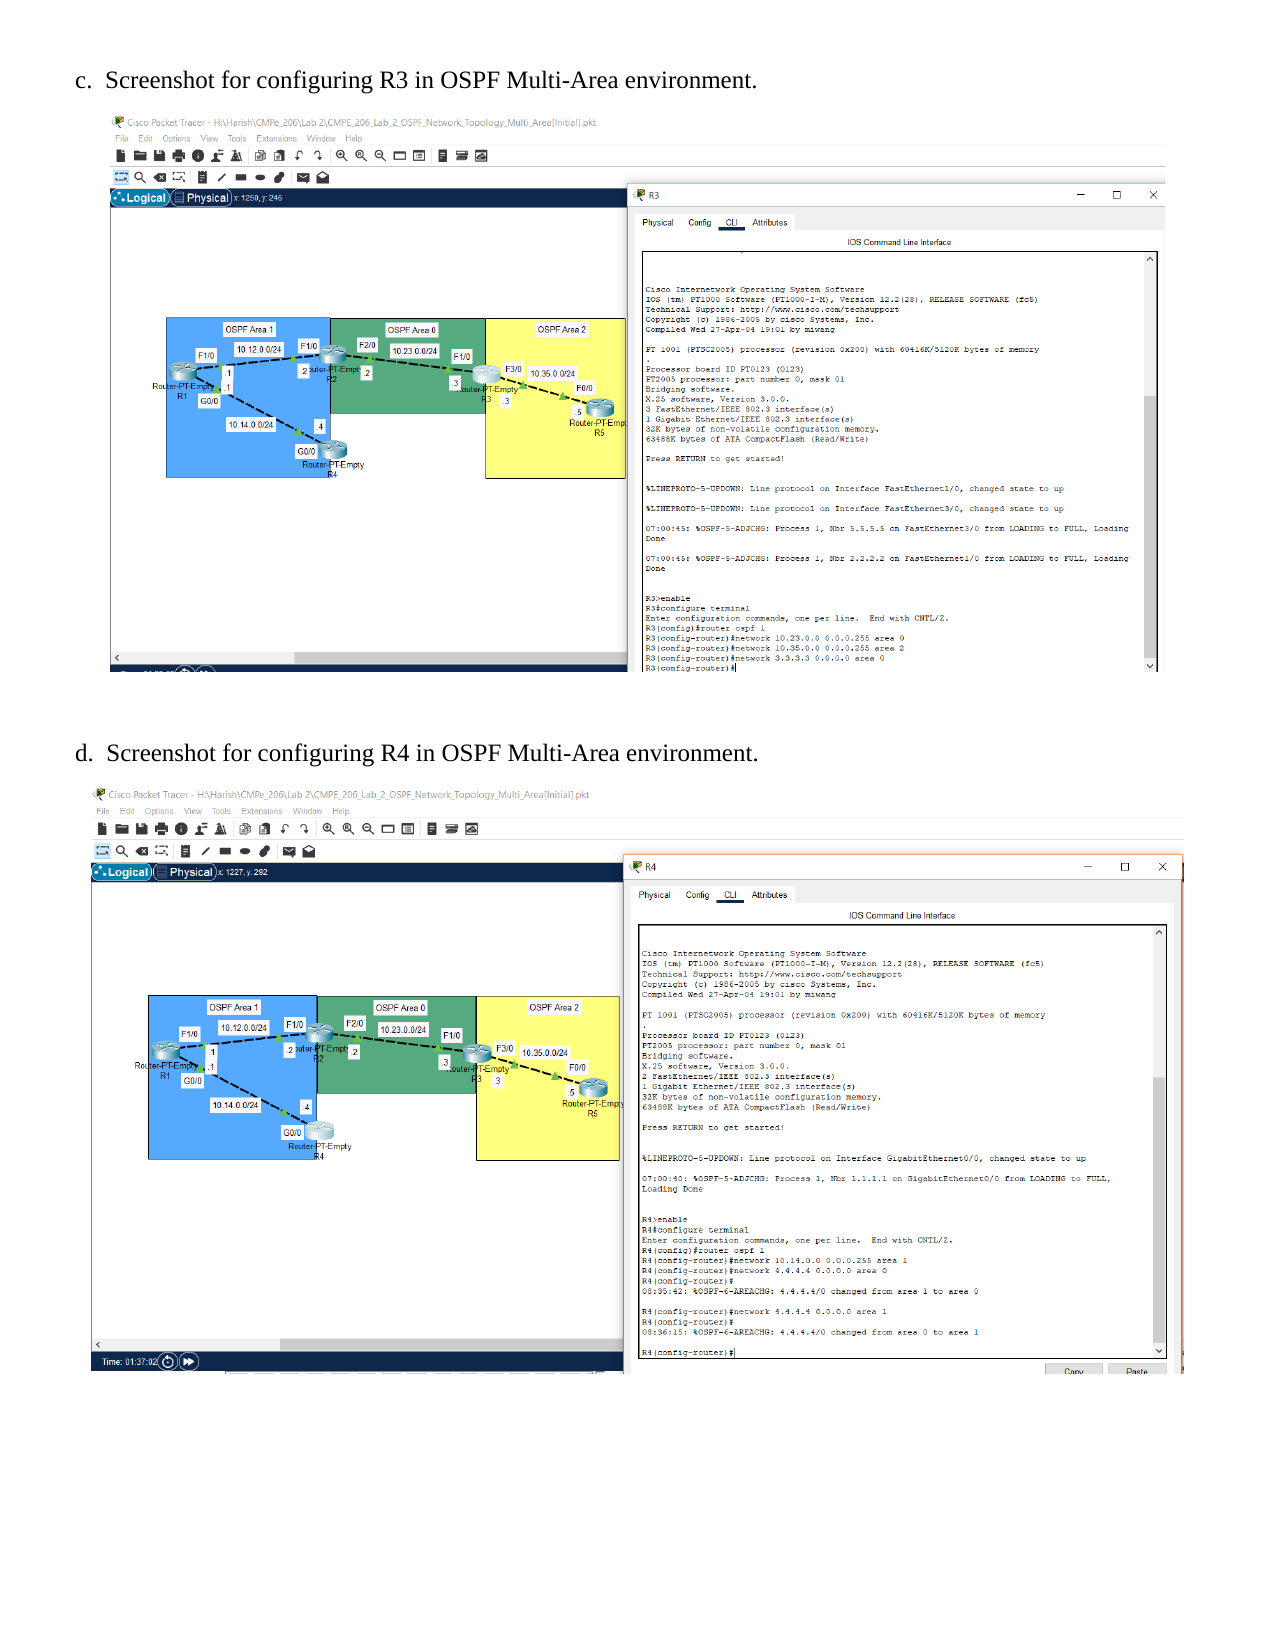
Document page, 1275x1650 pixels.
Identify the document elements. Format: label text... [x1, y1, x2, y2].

text d. Screenshot for configuring R4 in OSPF Multi-Area environment. [75, 738, 1200, 767]
picture [110, 113, 1165, 672]
text c. Screenshot for configuring R3 in OSPF Multi-Area environment. [75, 66, 1200, 94]
picture [140, 869, 147, 875]
picture [91, 786, 1184, 1374]
